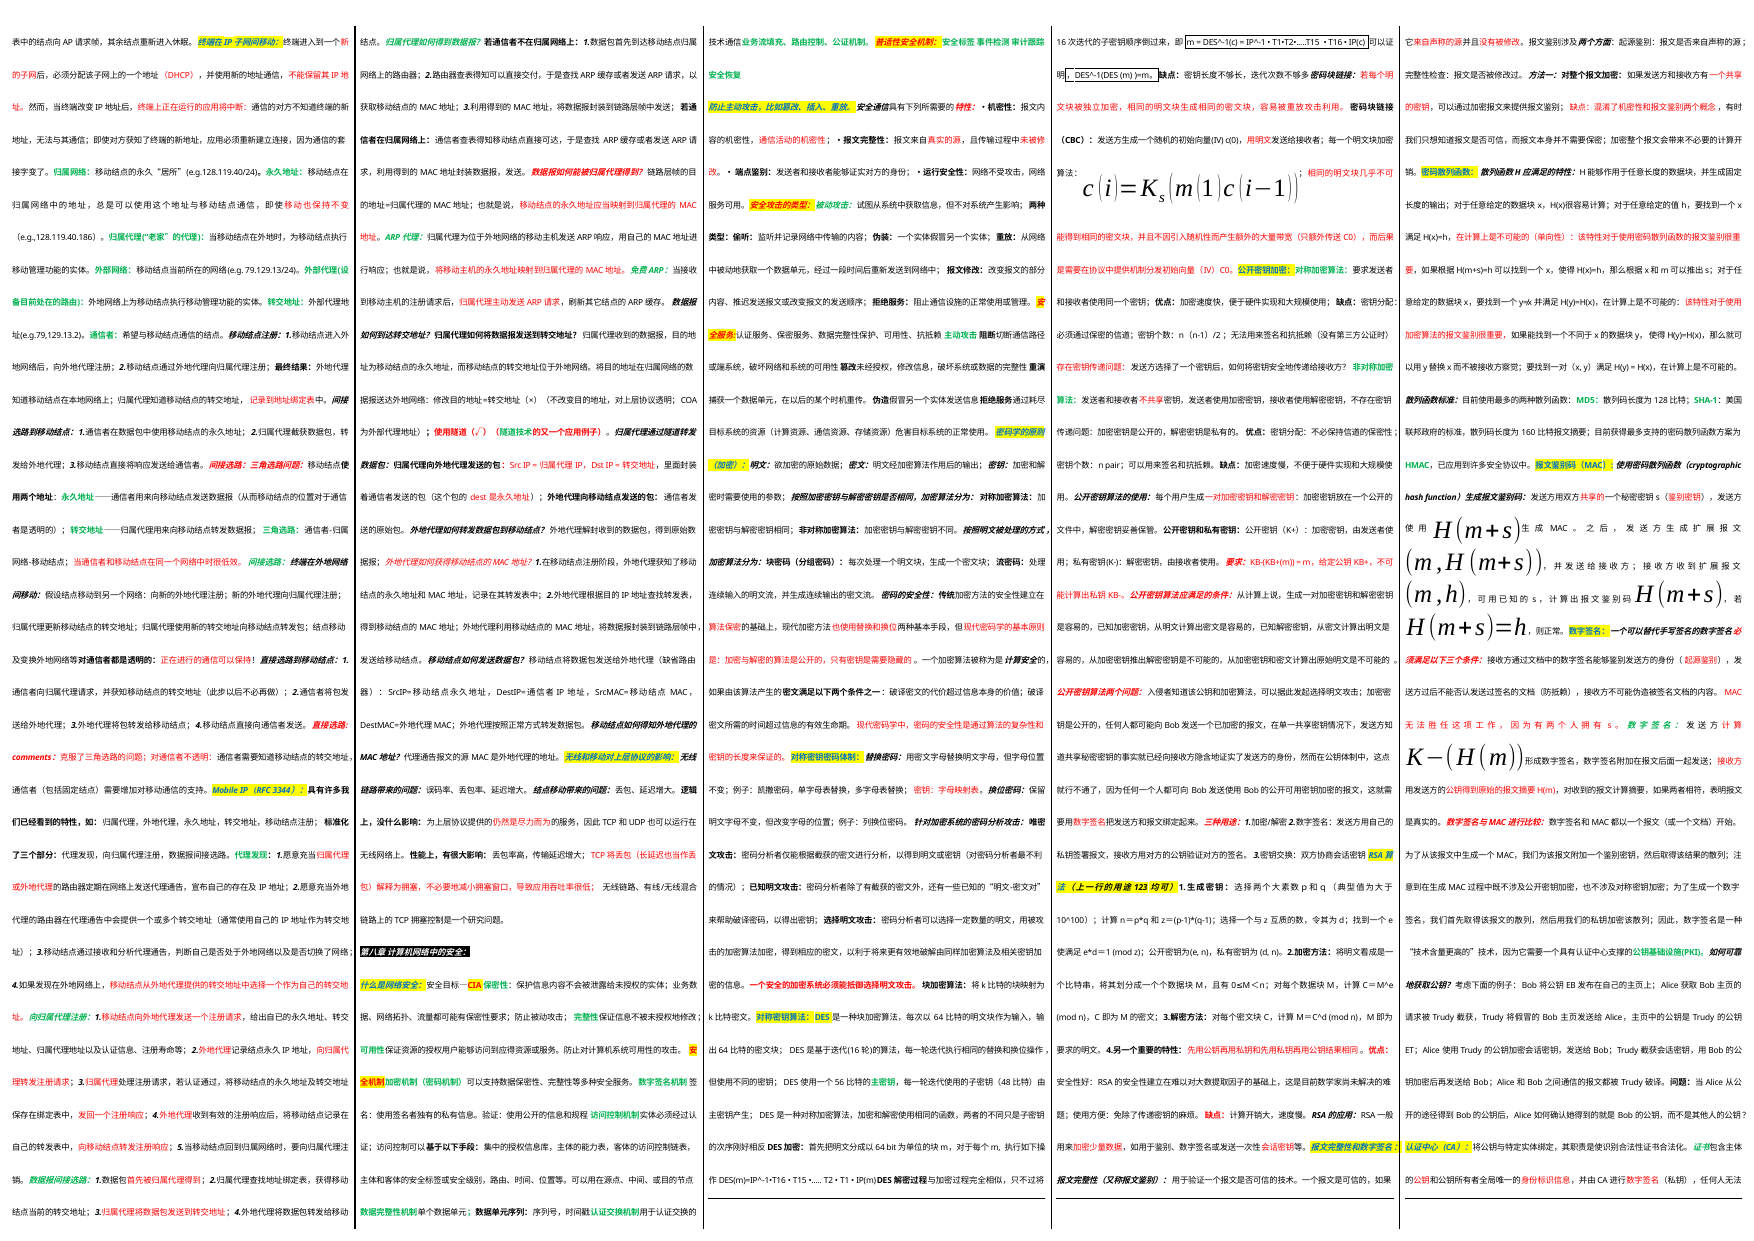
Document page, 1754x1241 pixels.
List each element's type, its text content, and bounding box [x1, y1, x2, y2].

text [1056, 26, 1394, 1198]
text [708, 91, 1045, 1198]
text 第八章 计算机网络中的安全： [360, 936, 697, 968]
text 什么是网络安全：安全目标—CIA保密性：保护信息内容不会被泄露给未授权的实体；业务数据、网络拓扑、流量都可能有保密性要求；防止被动攻击；完整性保证信息不被未授权地修改；可用性保证资源的授权用户能够访问到应得资源或服务。防止对计算机系统可用性的攻击。安全机制加密机制（密码机制）可以支持数据保密性、完整性等多种安全服务。数字签名机制 签名：使用签名者独有的私有信息。验证：使用公开的信息和规程访问控制机制实体必须经过认证；访问控制可以基于以下手段：集中的授权信息库，主体的能力表，客体的访问控制链表，主体和客体的安全标签或安全级别，路由、时间、位置等。可以用在源点、中间、或目的节点数据完整性机制单个数据单元；数据单元序列：序列号，时间戳认证交换机制用于认证交换的技术通信业务流填充、路由控制、公证机制。普适性安全机制：安全标签 事件检测 审计跟踪 安全恢复 [360, 968, 697, 1228]
